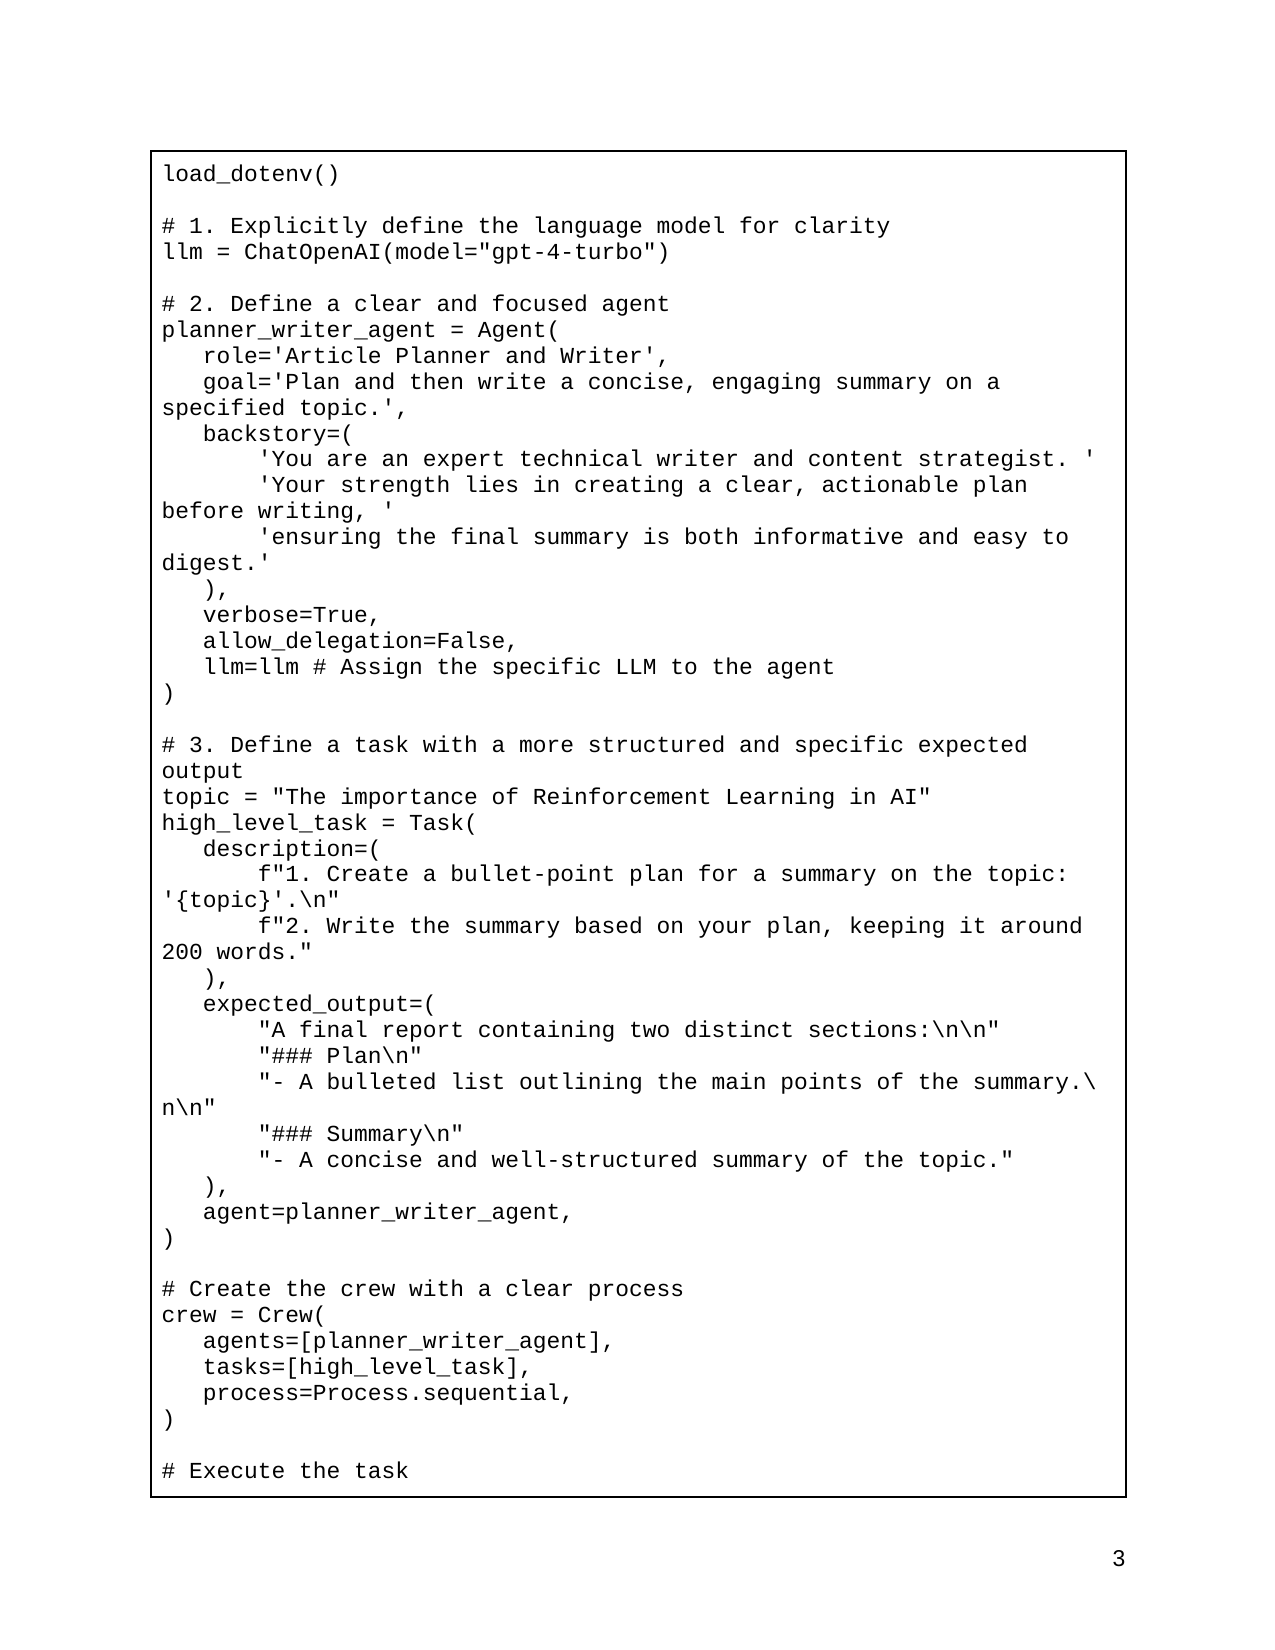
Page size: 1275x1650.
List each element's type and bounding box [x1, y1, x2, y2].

table_header [152, 152, 1125, 1496]
